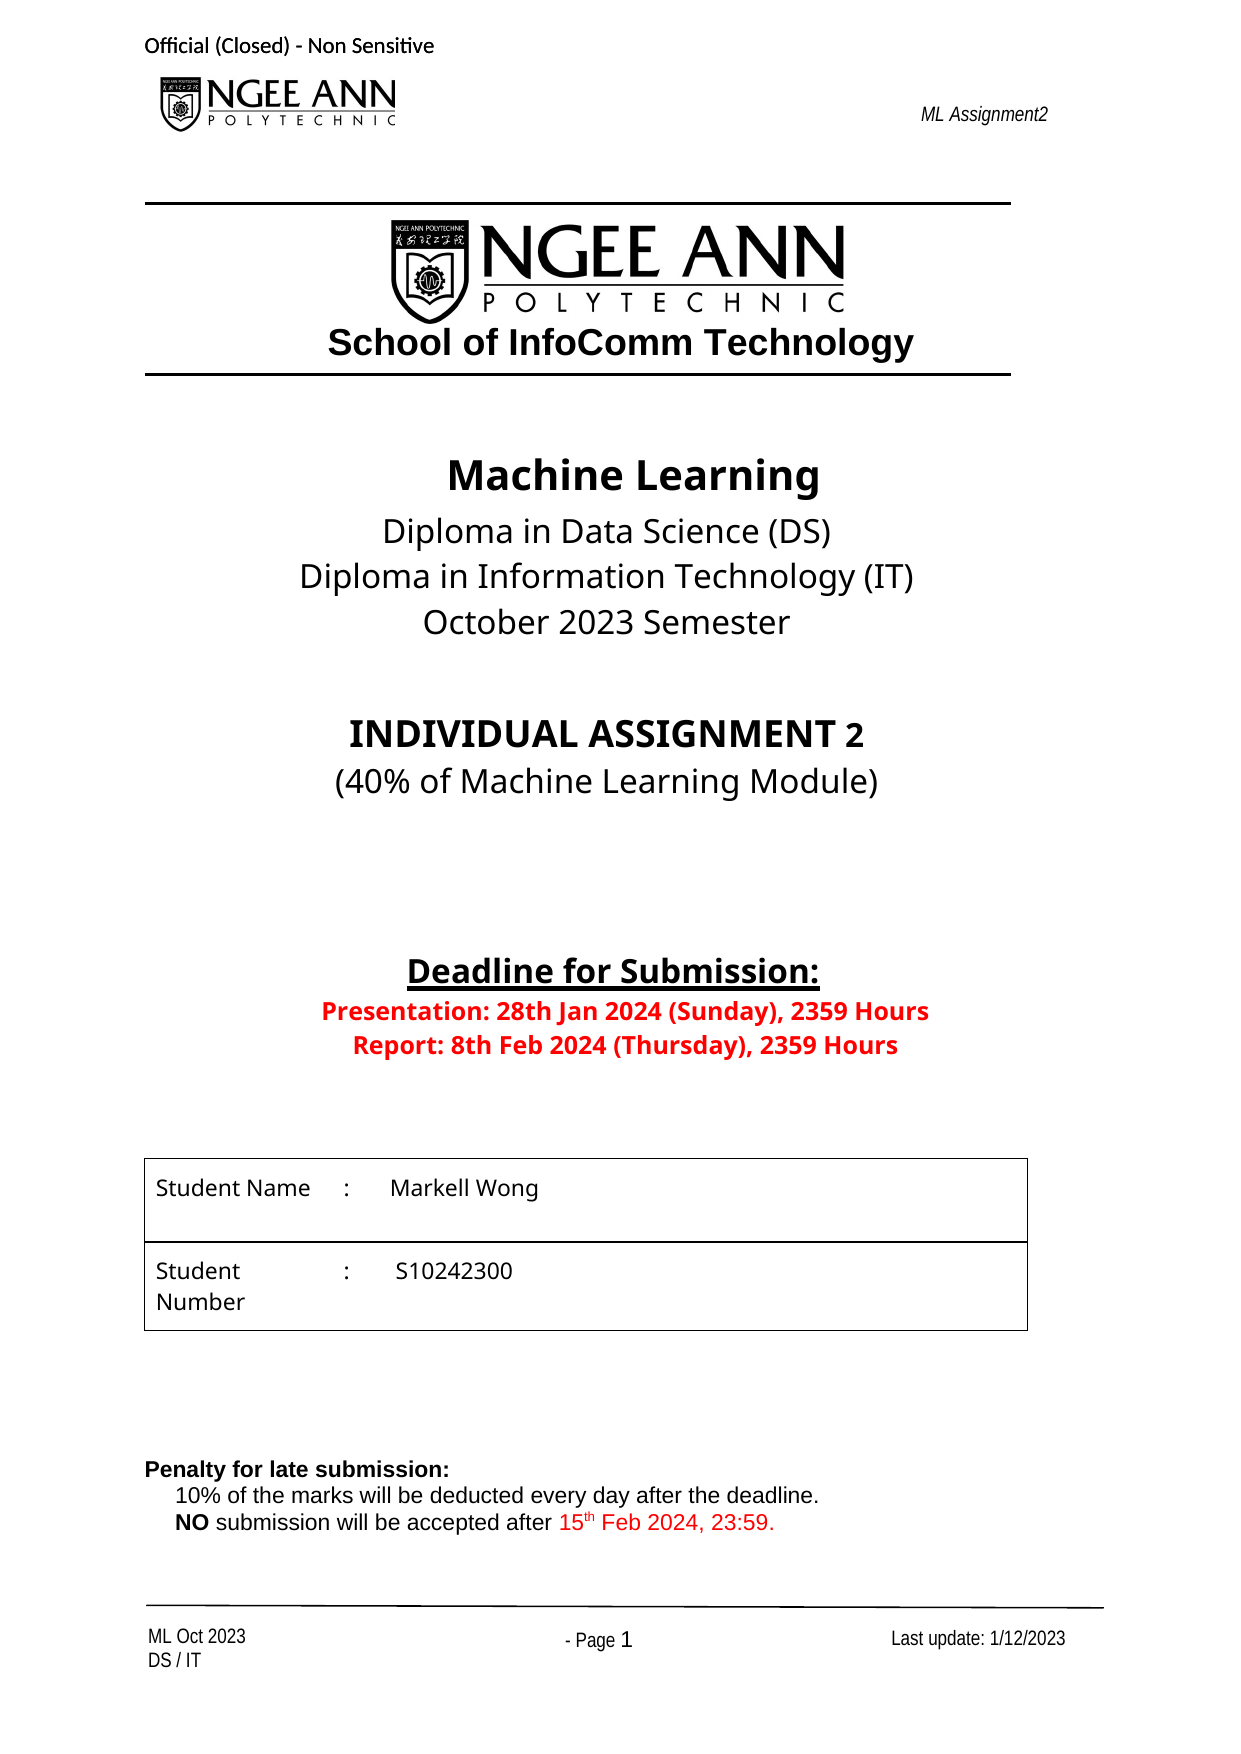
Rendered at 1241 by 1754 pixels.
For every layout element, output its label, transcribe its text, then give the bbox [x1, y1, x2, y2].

table_header : [332, 1159, 378, 1241]
text Presentation: 28th Jan 2024 (Sunday), 2359 Hours [137, 993, 1113, 1027]
table_header Markell Wong [378, 1159, 1027, 1241]
text NO submission will be accepted after 15th Feb 2024, 23:59. [175, 1509, 1113, 1535]
text 10% of the marks will be deducted every day after the deadline. [175, 1482, 1113, 1509]
text Diploma in Information Technology (IT) [100, 553, 1113, 598]
text Penalty for late submission: [144, 1456, 1113, 1482]
text Report: 8th Feb 2024 (Thursday), 2359 Hours [137, 1027, 1113, 1061]
picture [160, 77, 395, 132]
subtitle Deadline for Submission: [218, 948, 1008, 993]
table_cell Student Number [145, 1243, 332, 1330]
picture [391, 220, 844, 324]
text October 2023 Semester [100, 598, 1113, 644]
text INDIVIDUAL ASSIGNMENT 2 [100, 707, 1113, 758]
text (40% of Machine Learning Module) [100, 758, 1113, 803]
table_header Student Name [145, 1159, 332, 1241]
text Machine Learning [325, 445, 916, 502]
table_cell S10242300 [378, 1243, 1027, 1330]
text Diploma in Data Science (DS) [100, 508, 1113, 553]
table_cell : [332, 1243, 378, 1330]
